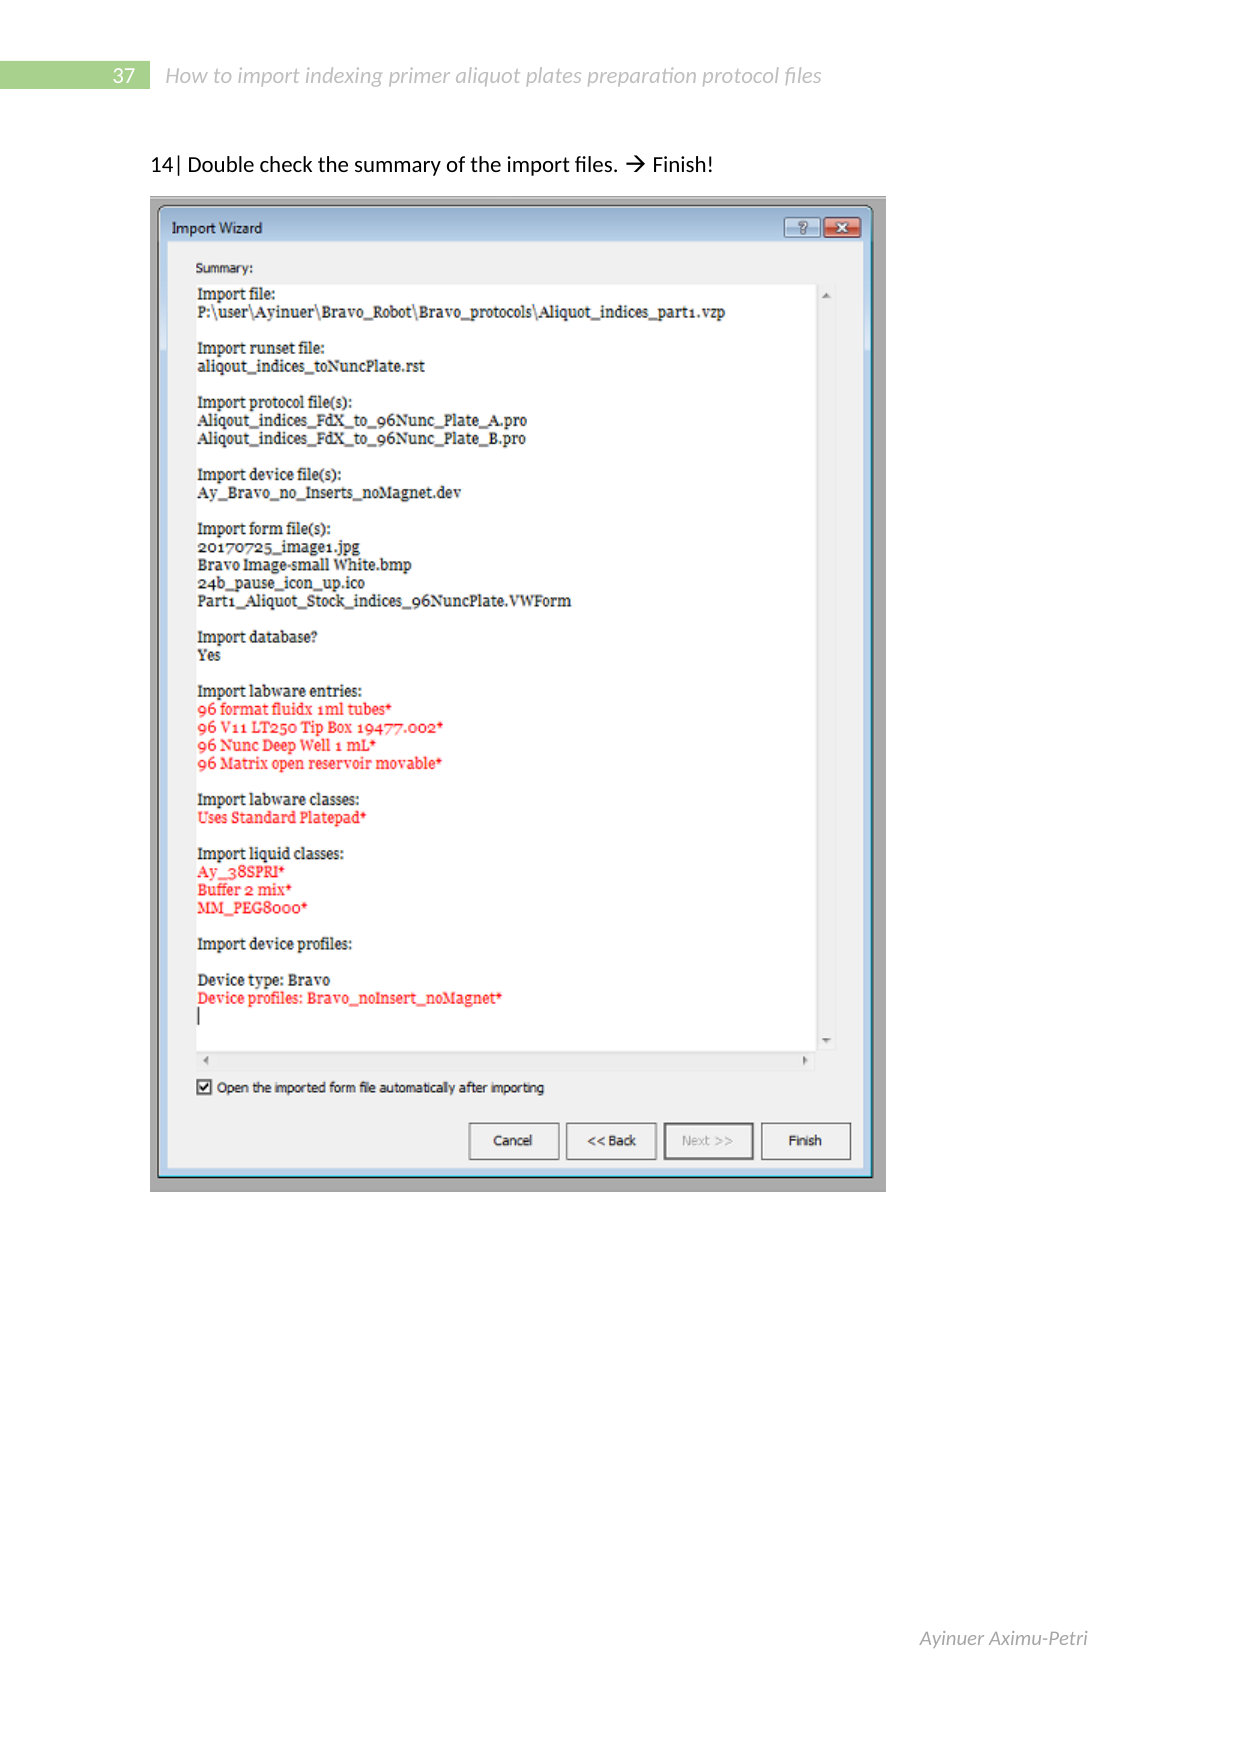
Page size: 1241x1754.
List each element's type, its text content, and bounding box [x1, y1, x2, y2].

list Double check the summary of the import files. Finish! [150, 150, 1090, 178]
picture [150, 196, 886, 1192]
